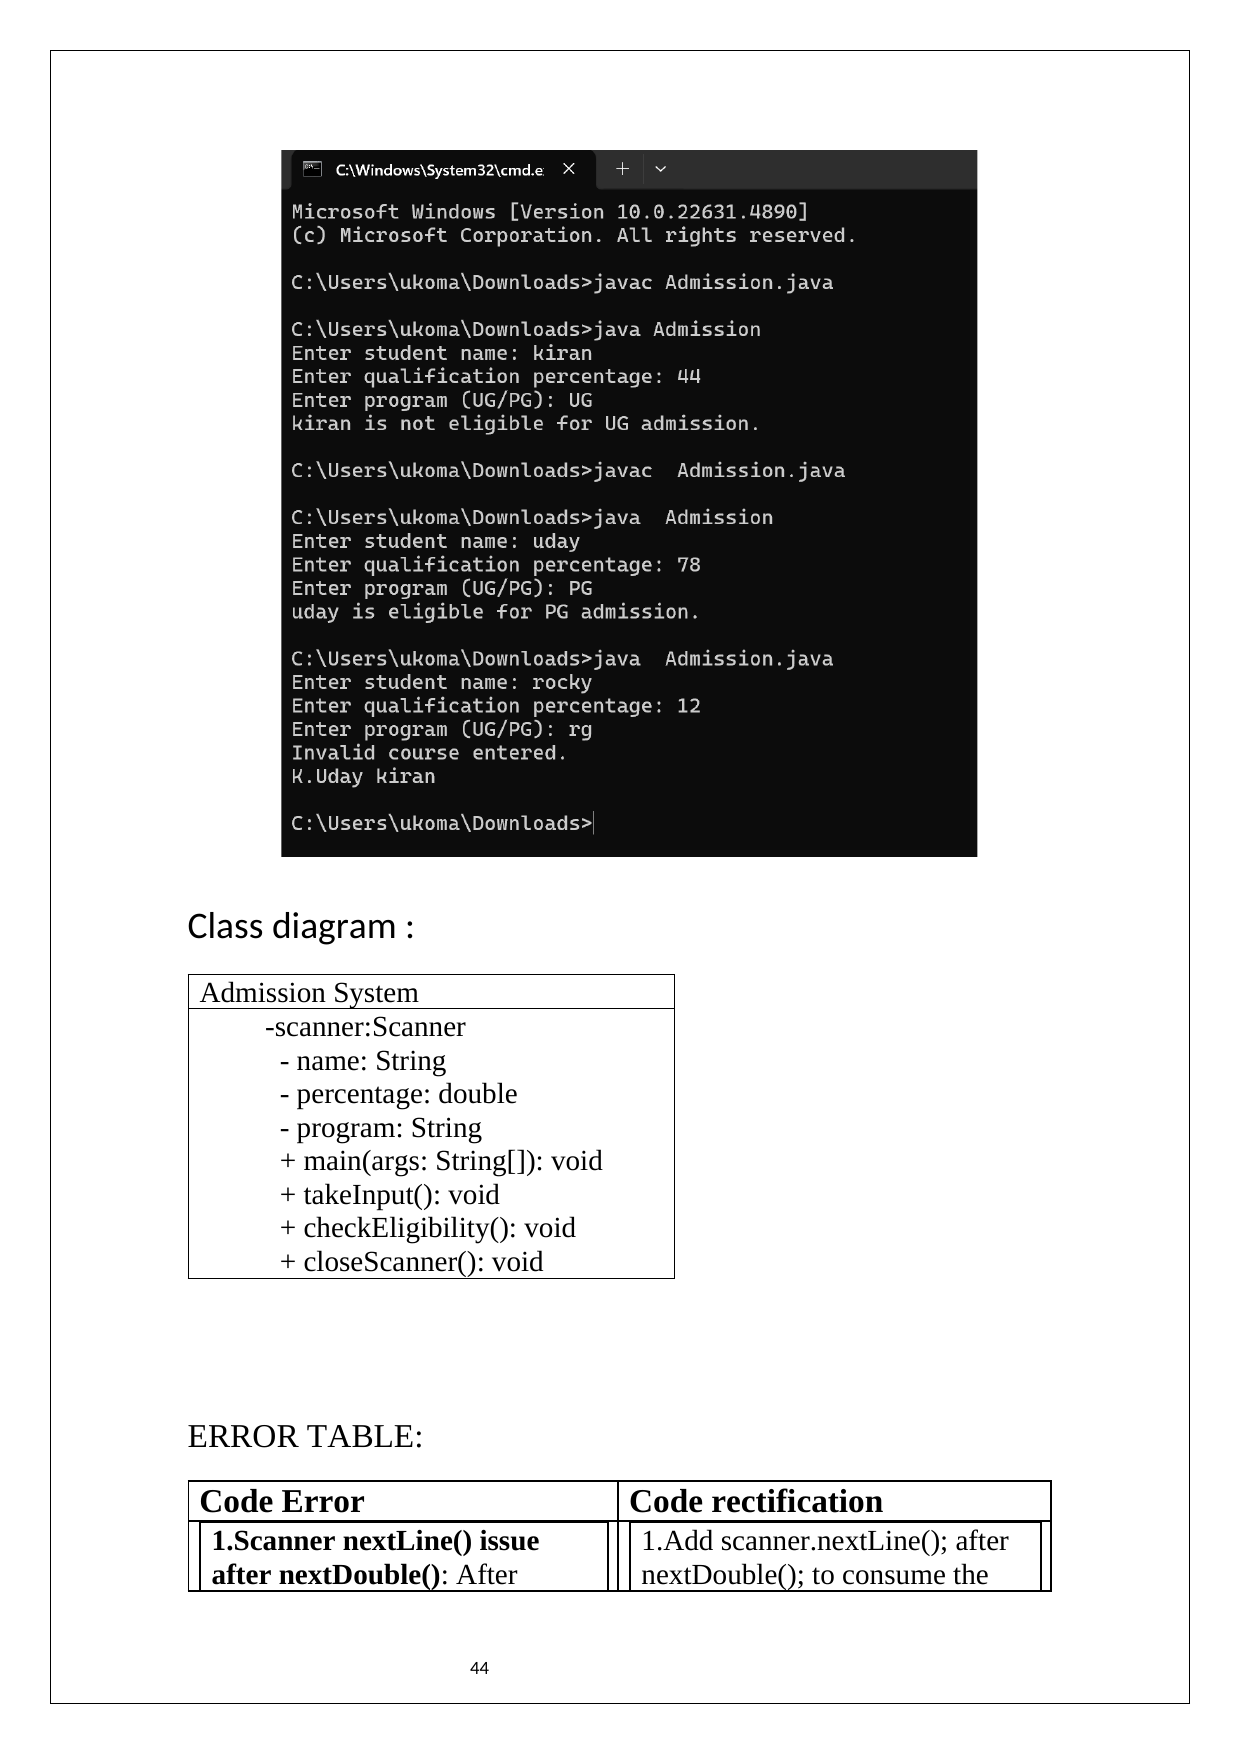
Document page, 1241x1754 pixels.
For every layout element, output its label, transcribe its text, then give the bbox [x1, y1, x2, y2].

table_header Code rectification [619, 1482, 1050, 1520]
table_cell [609, 1522, 617, 1590]
text ERROR TABLE: [187, 1416, 1053, 1480]
table_header Code Error [189, 1482, 617, 1520]
table_cell [1042, 1522, 1050, 1590]
text Class diagram : [187, 902, 1053, 948]
table_cell [619, 1522, 629, 1590]
table_cell -scanner:Scanner - name: String - percentage: double - program: String + main(args: String[]): void + takeInput(): void + checkEligibility(): void + closeScanner(): void [189, 1009, 674, 1278]
table_cell [189, 1522, 199, 1590]
table_cell [631, 1523, 1040, 1590]
table_cell [201, 1523, 607, 1590]
table_header Admission System [189, 975, 674, 1008]
